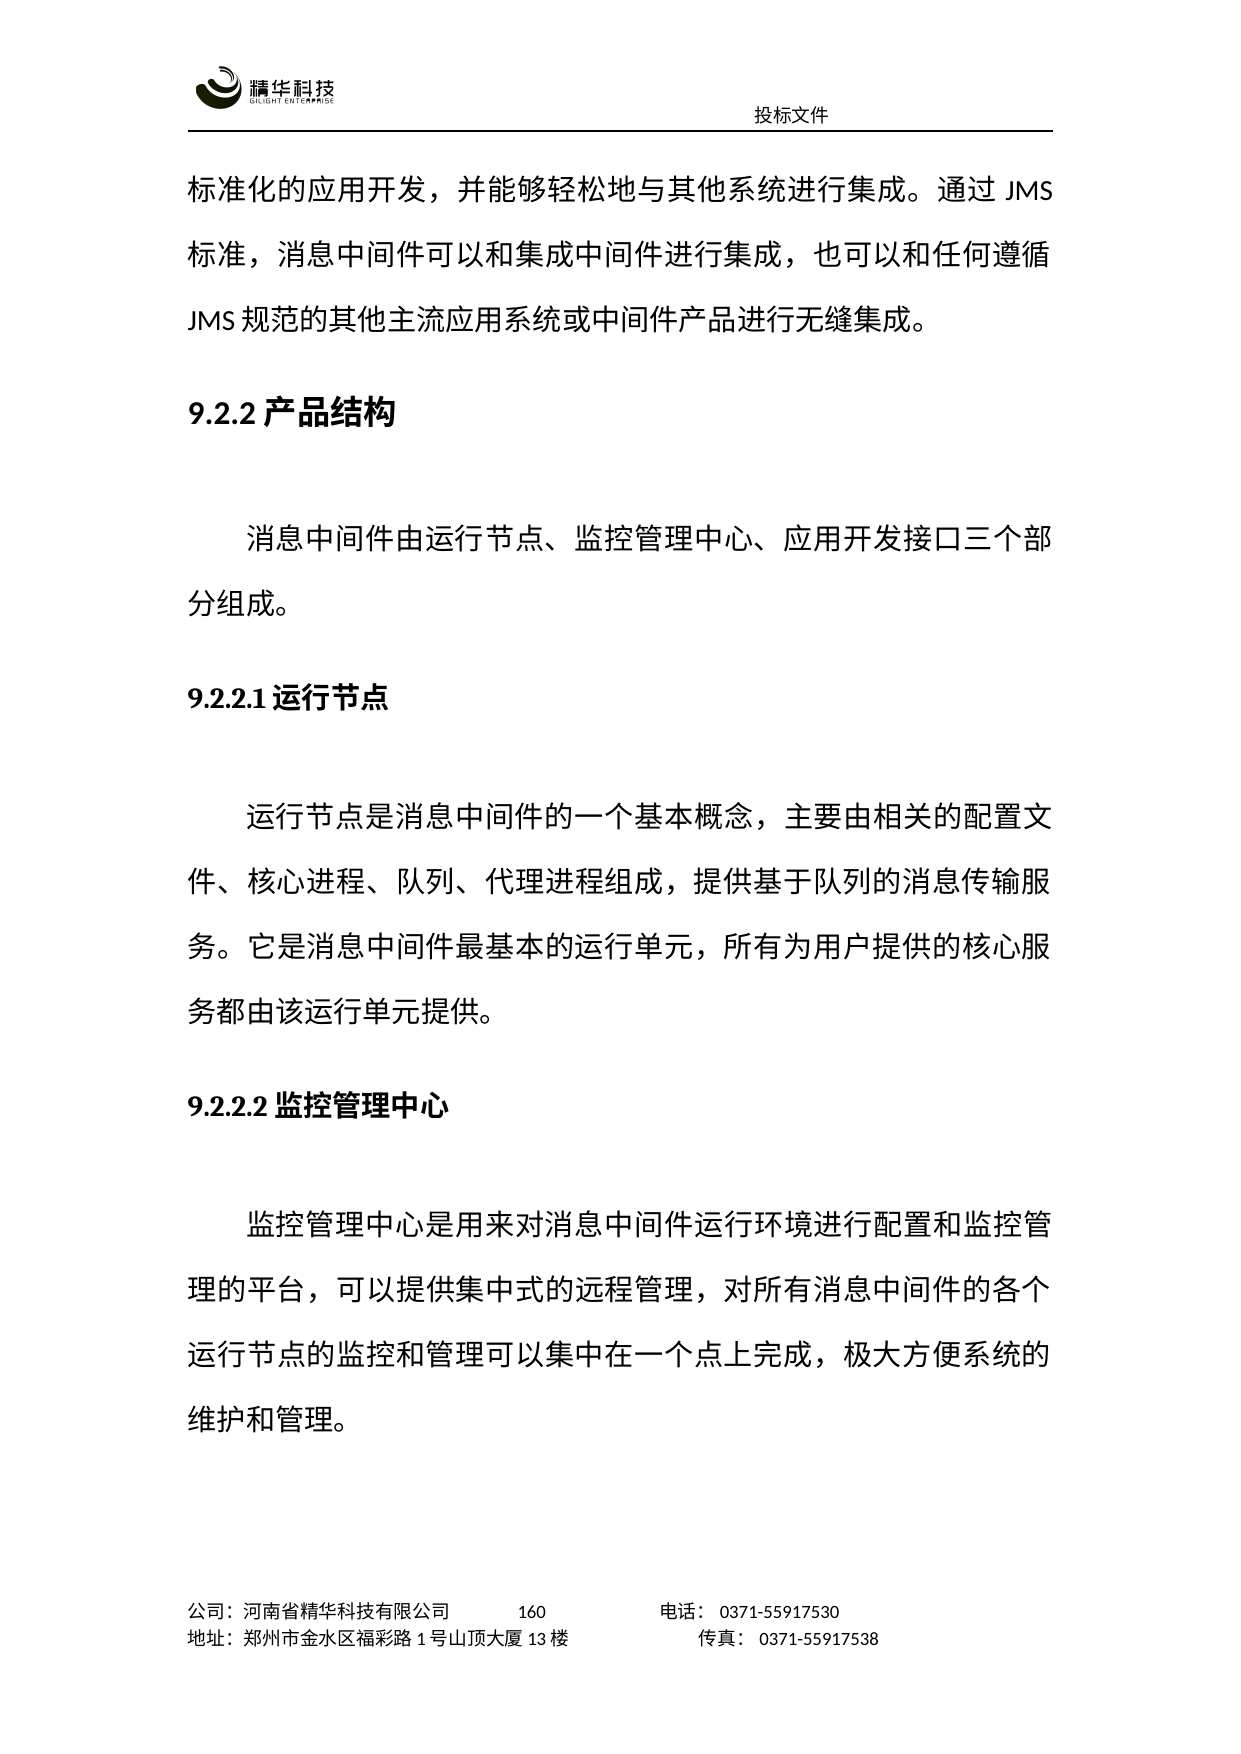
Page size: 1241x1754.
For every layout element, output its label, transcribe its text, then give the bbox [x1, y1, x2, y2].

subtitle 9.2.2 产品结构 [187, 377, 1053, 442]
subtitle 9.2.2.1 运行节点 [187, 663, 1053, 728]
text 监控管理中心是用来对消息中间件运行环境进行配置和监控管理的平台，可以提供集中式的远程管理，对所有消息中间件的各个运行节点的监控和管理可以集中在一个点上完成，极大方便系统的维护和管理。 [187, 1190, 1053, 1450]
text 运行节点是消息中间件的一个基本概念，主要由相关的配置文件、核心进程、队列、代理进程组成，提供基于队列的消息传输服务。它是消息中间件最基本的运行单元，所有为用户提供的核心服务都由该运行单元提供。 [187, 782, 1053, 1042]
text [187, 155, 1053, 350]
text 消息中间件由运行节点、监控管理中心、应用开发接口三个部分组成。 [187, 504, 1053, 634]
subtitle 9.2.2.2 监控管理中心 [187, 1071, 1053, 1136]
